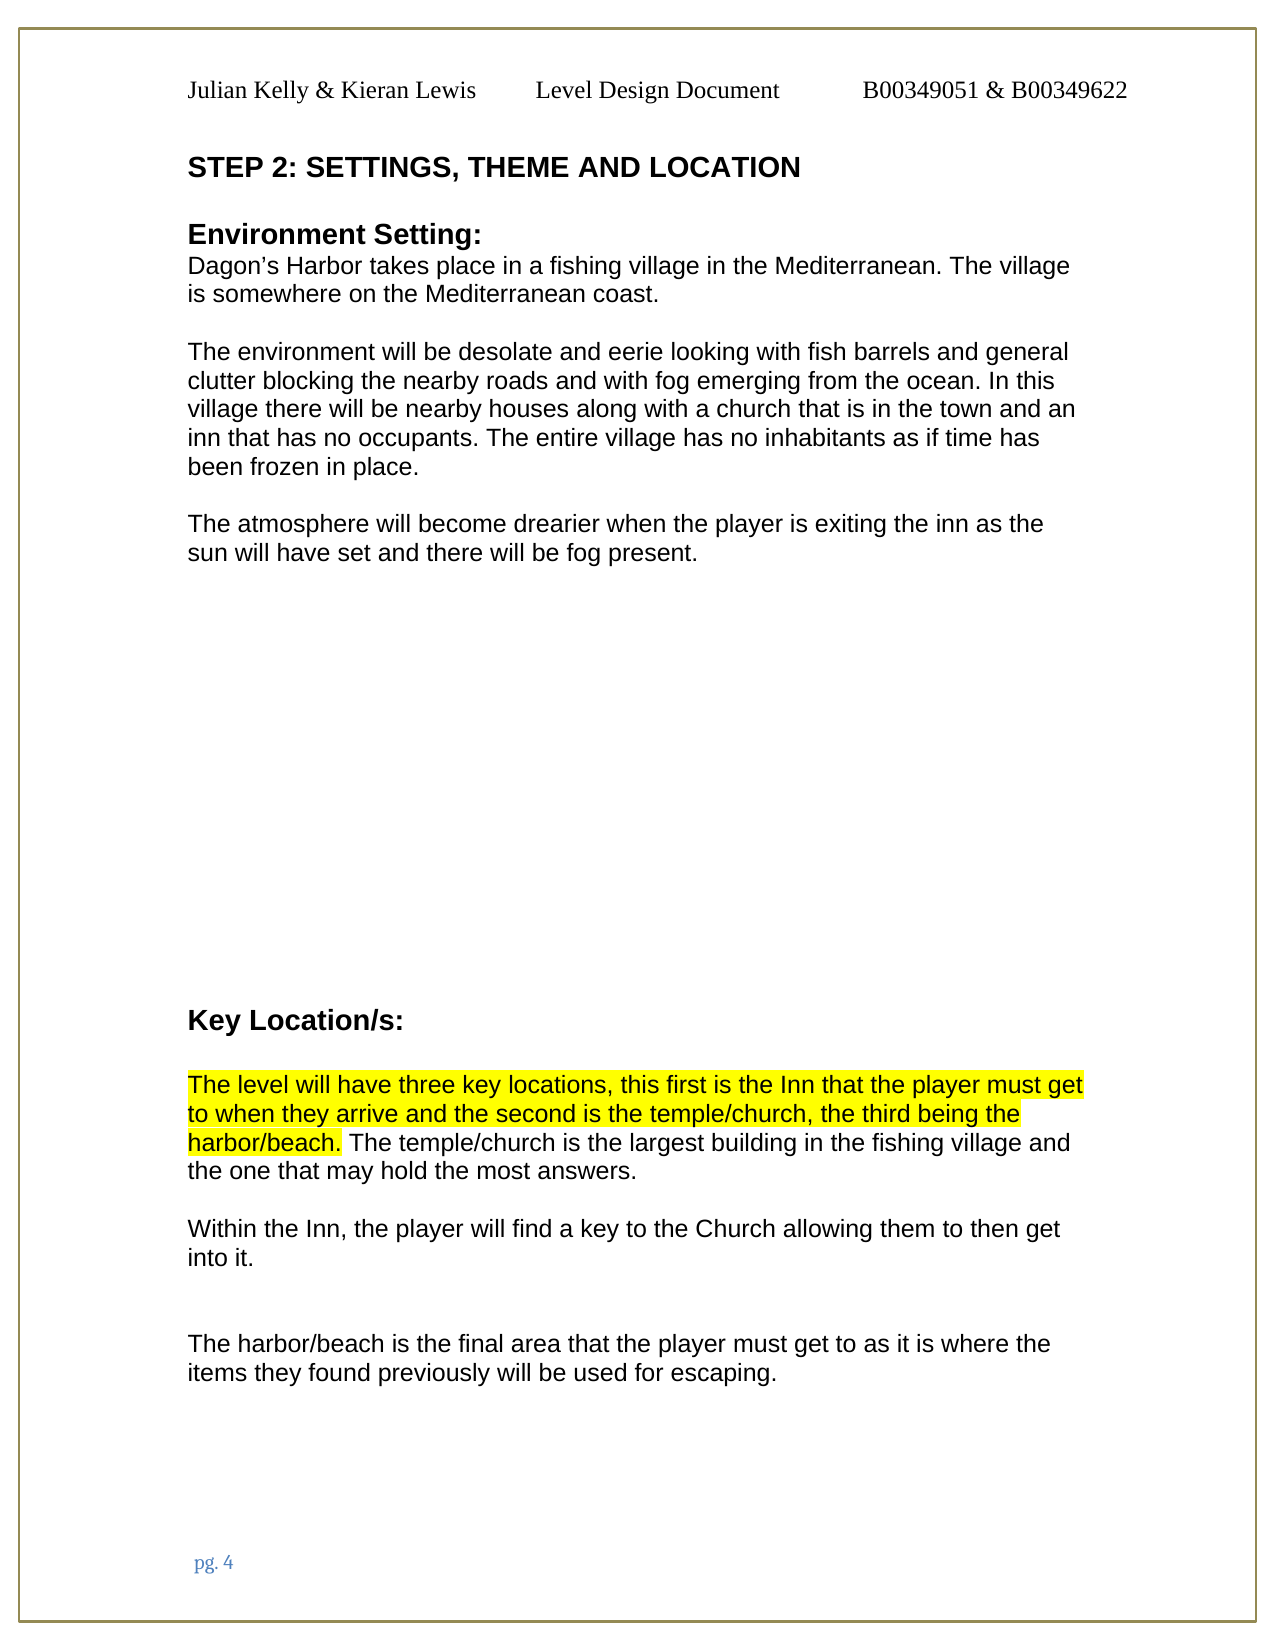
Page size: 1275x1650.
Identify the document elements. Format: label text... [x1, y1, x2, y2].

subtitle The environment will be desolate and eerie looking with fish barrels and general clutter blocking the nearby roads and with fog emerging from the ocean. In this village there will be nearby houses along with a church that is in the town and an inn that has no occupants. The entire village has no inhabitants as if time has been frozen in place. [187, 337, 1087, 481]
text The harbor/beach is the final area that the player must get to as it is where the items they found previously will be used for escaping. [187, 1329, 1087, 1386]
subtitle Dagon’s Harbor takes place in a fishing village in the Mediterranean. The village is somewhere on the Mediterranean coast. [187, 251, 1087, 308]
subtitle Key Location/s: [187, 1003, 1087, 1036]
subtitle The atmosphere will become drearier when the player is exiting the inn as the sun will have set and there will be fog present. [187, 509, 1087, 567]
subtitle Environment Setting: [187, 217, 1087, 251]
text Within the Inn, the player will find a key to the Church allowing them to then get into it. [187, 1214, 1087, 1271]
text The level will have three key locations, this first is the Inn that the player must get to when they arrive and the second is the temple/church, the third being the harbor/beach. The temple/church is the largest building in the fishing village and the one that may hold the most answers. [187, 1070, 1087, 1185]
subtitle STEP 2: SETTINGS, THEME AND LOCATION [187, 150, 1087, 183]
